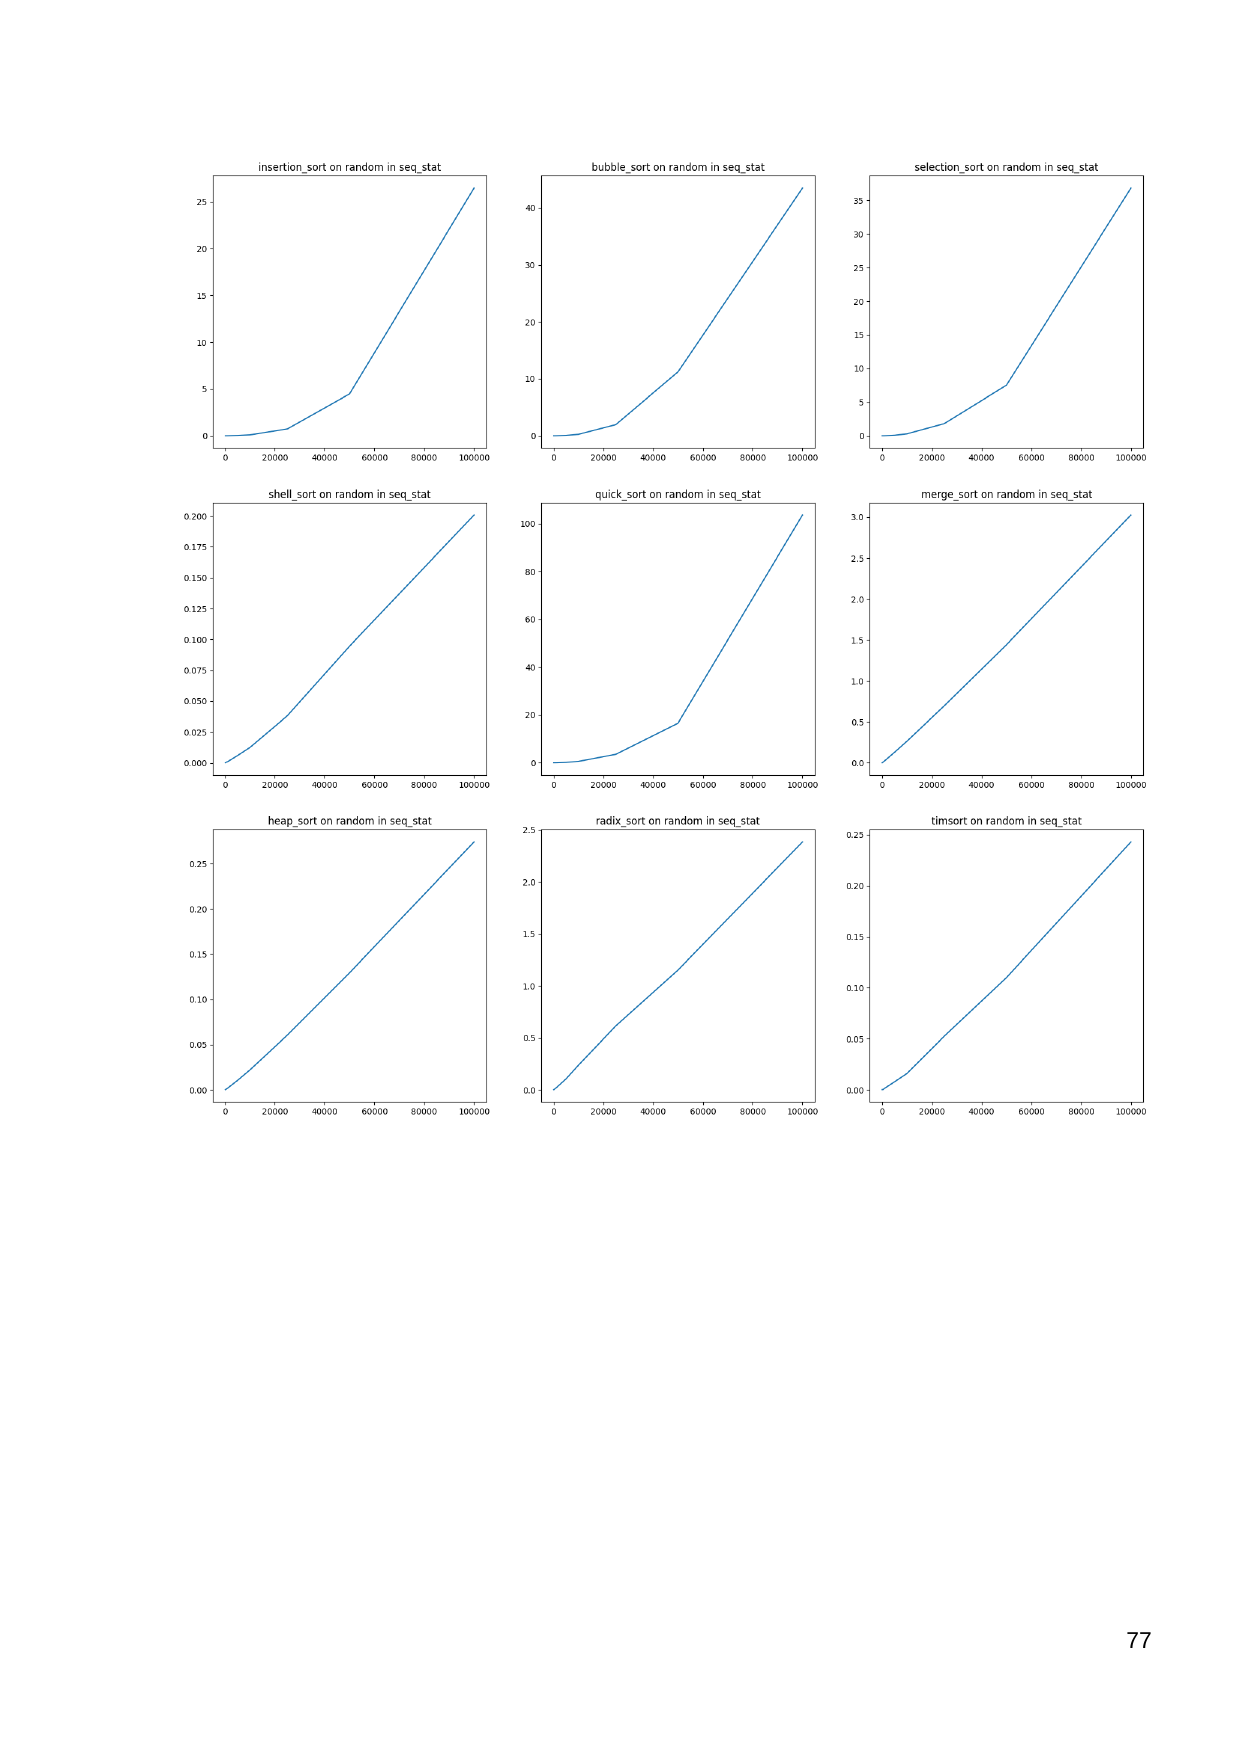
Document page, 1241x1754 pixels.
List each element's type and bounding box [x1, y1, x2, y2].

picture [177, 156, 1152, 1122]
